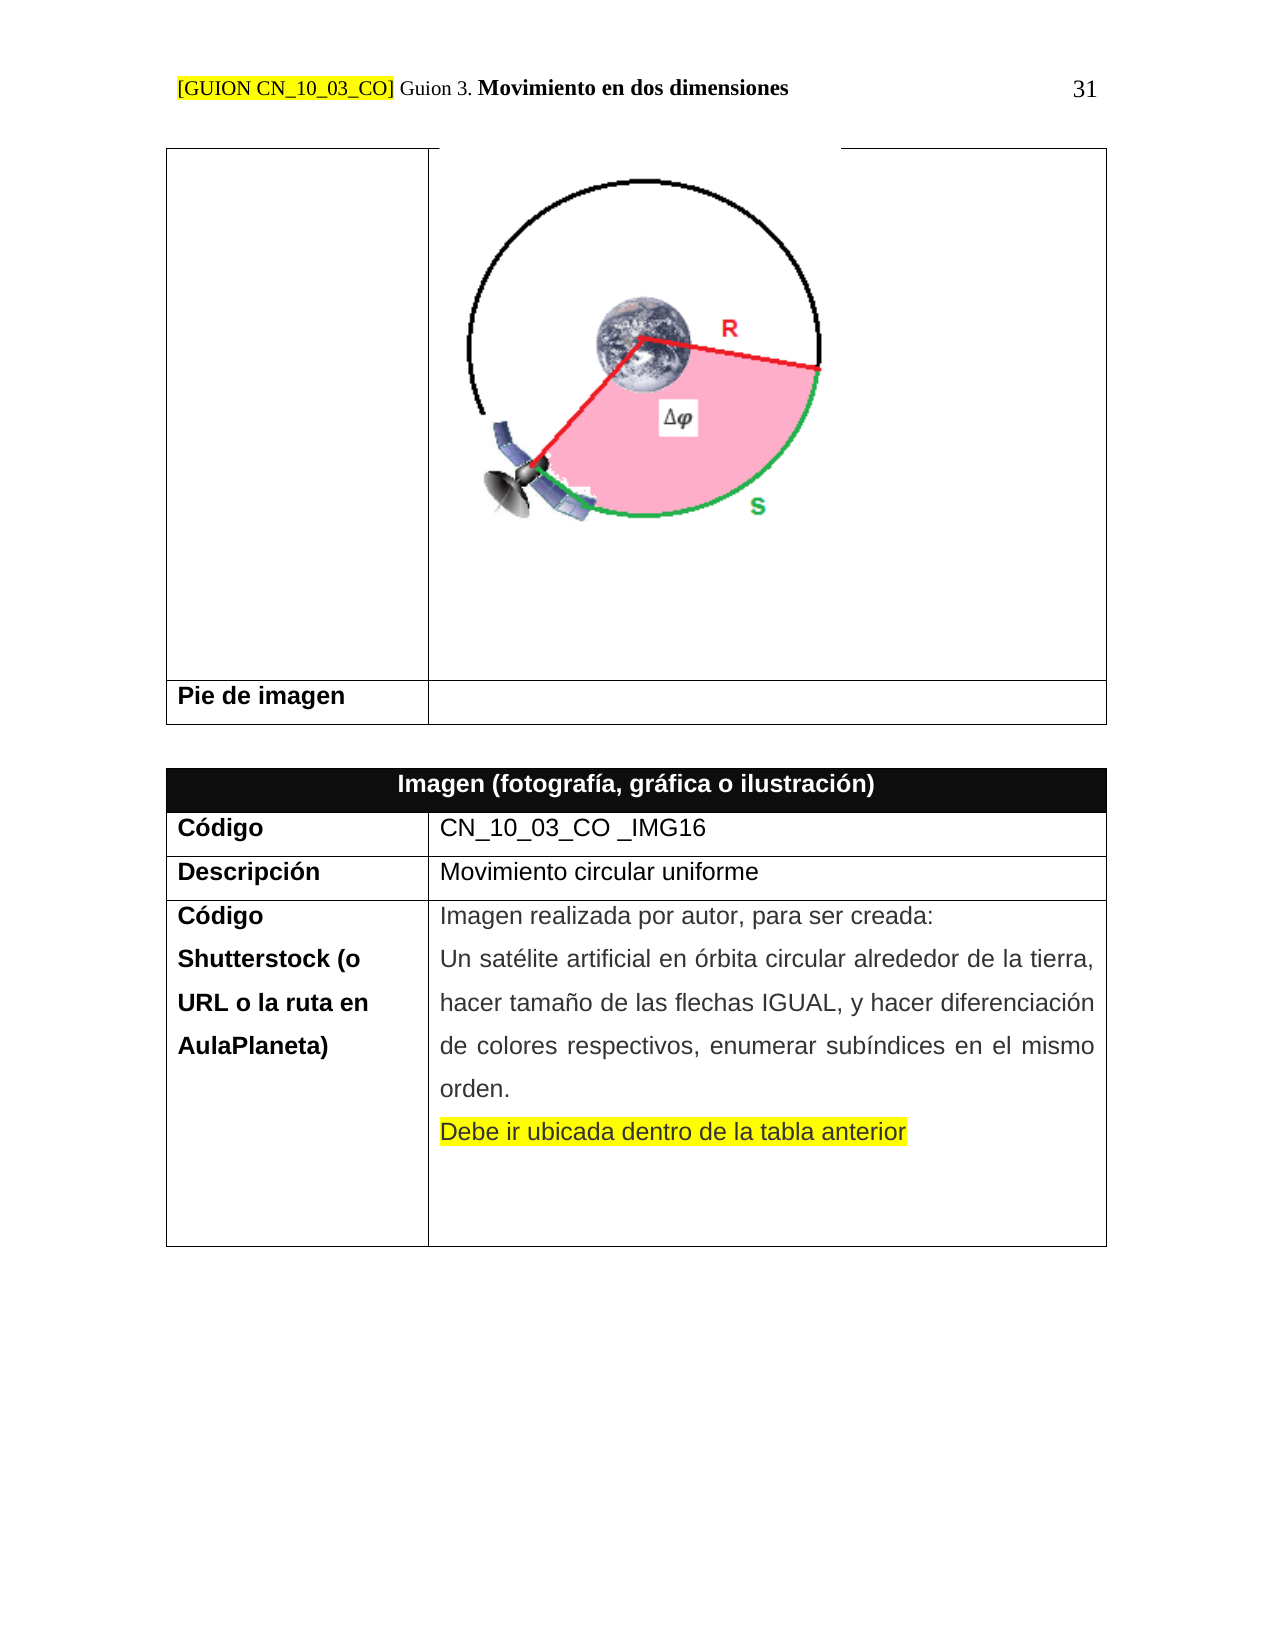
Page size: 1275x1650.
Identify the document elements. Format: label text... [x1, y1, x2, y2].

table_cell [167, 901, 428, 1246]
table_cell Descripción [167, 857, 428, 900]
table_cell [429, 681, 1106, 724]
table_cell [429, 149, 1106, 680]
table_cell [429, 901, 1106, 1246]
table_cell Pie de imagen [167, 681, 428, 724]
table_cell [167, 149, 428, 680]
picture [439, 148, 841, 537]
table_header Imagen (fotografía, gráfica o ilustración) [167, 769, 1106, 812]
table_cell CN_10_03_CO _IMG16 [429, 813, 1106, 856]
table_cell Código [167, 813, 428, 856]
table_cell Movimiento circular uniforme [429, 857, 1106, 900]
